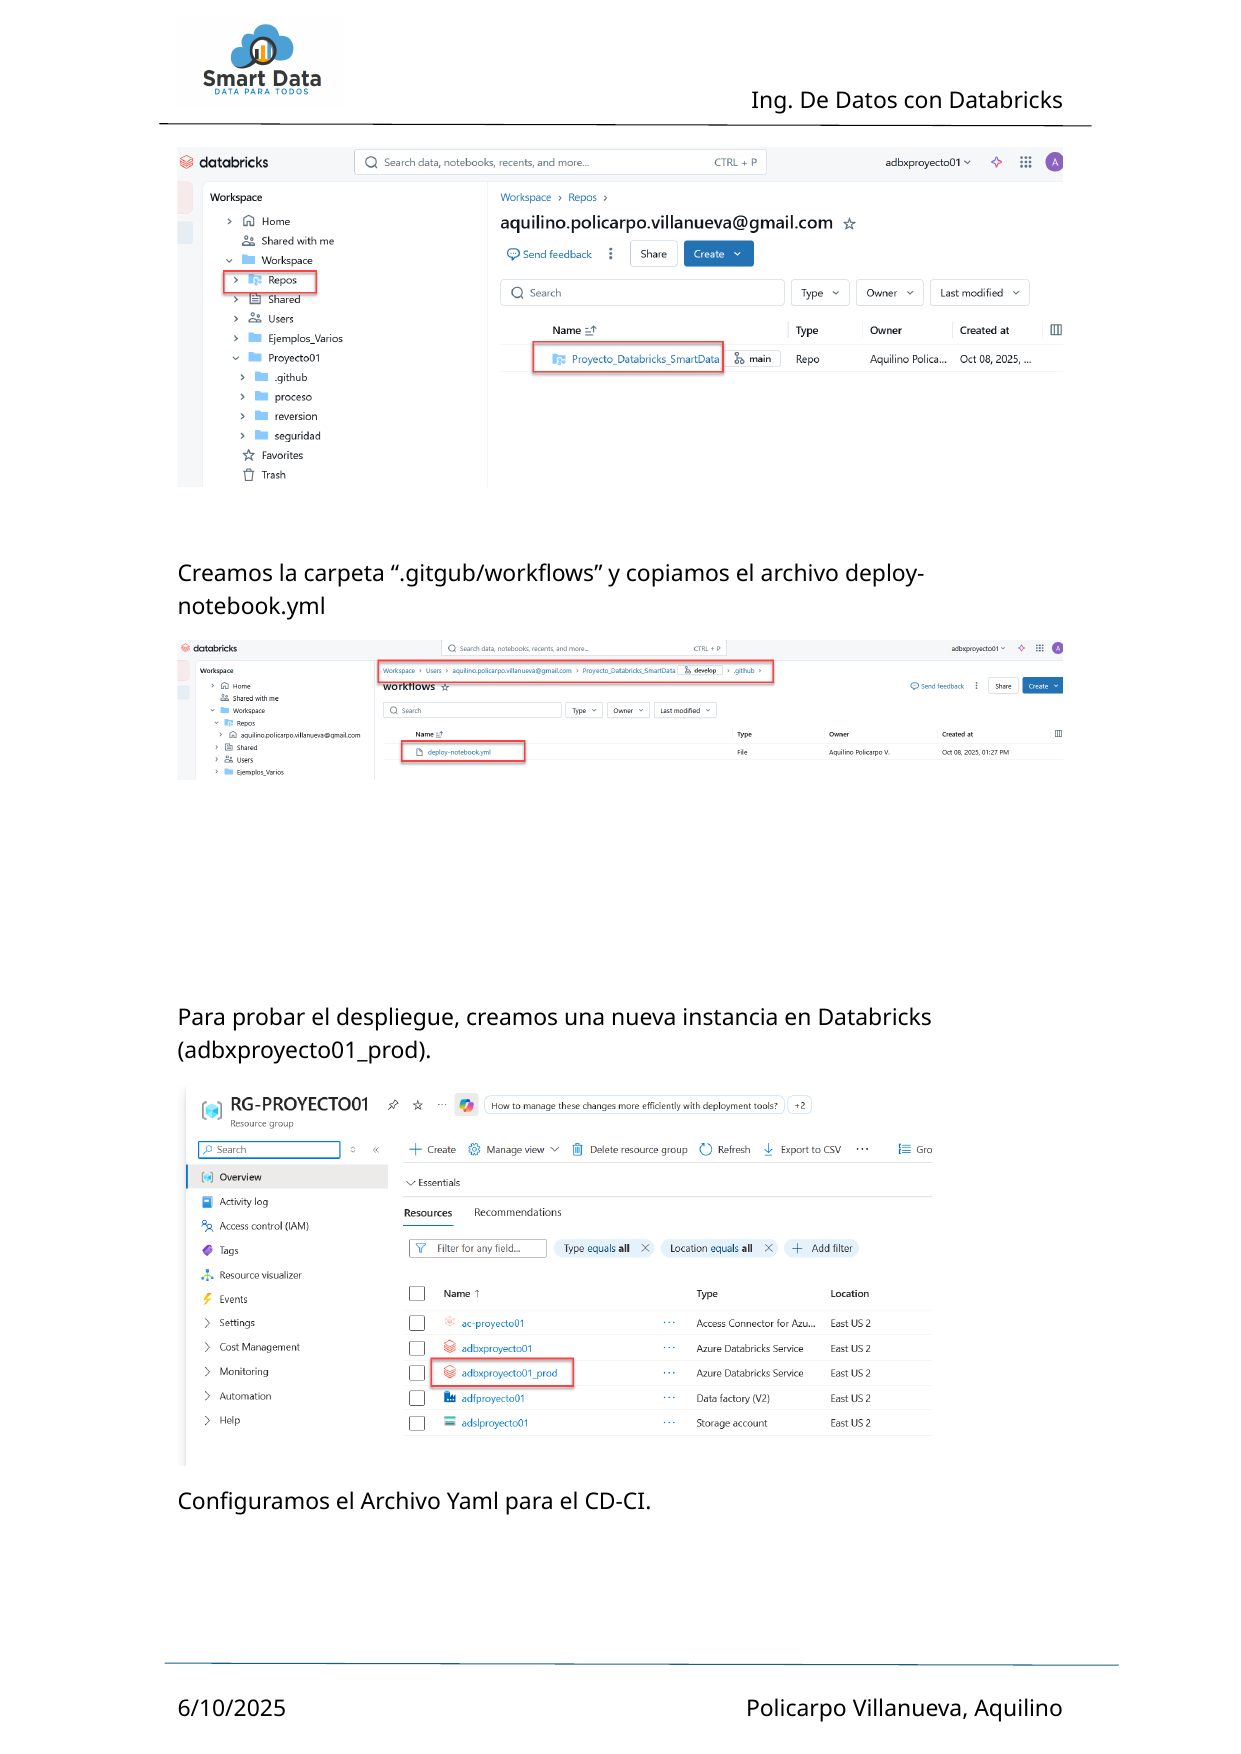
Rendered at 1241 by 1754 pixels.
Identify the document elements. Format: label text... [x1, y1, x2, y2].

text Para probar el despliegue, creamos una nueva instancia en Databricks (adbxproyecto01_prod). [177, 1001, 1063, 1066]
picture [177, 17, 344, 109]
text Configuramos el Archivo Yaml para el CD-CI. [177, 1485, 1063, 1516]
text Creamos la carpeta “.gitgub/workflows” y copiamos el archivo deploy-notebook.yml [177, 557, 1063, 622]
picture [177, 1085, 933, 1466]
picture [177, 640, 1063, 780]
picture [177, 147, 1063, 487]
